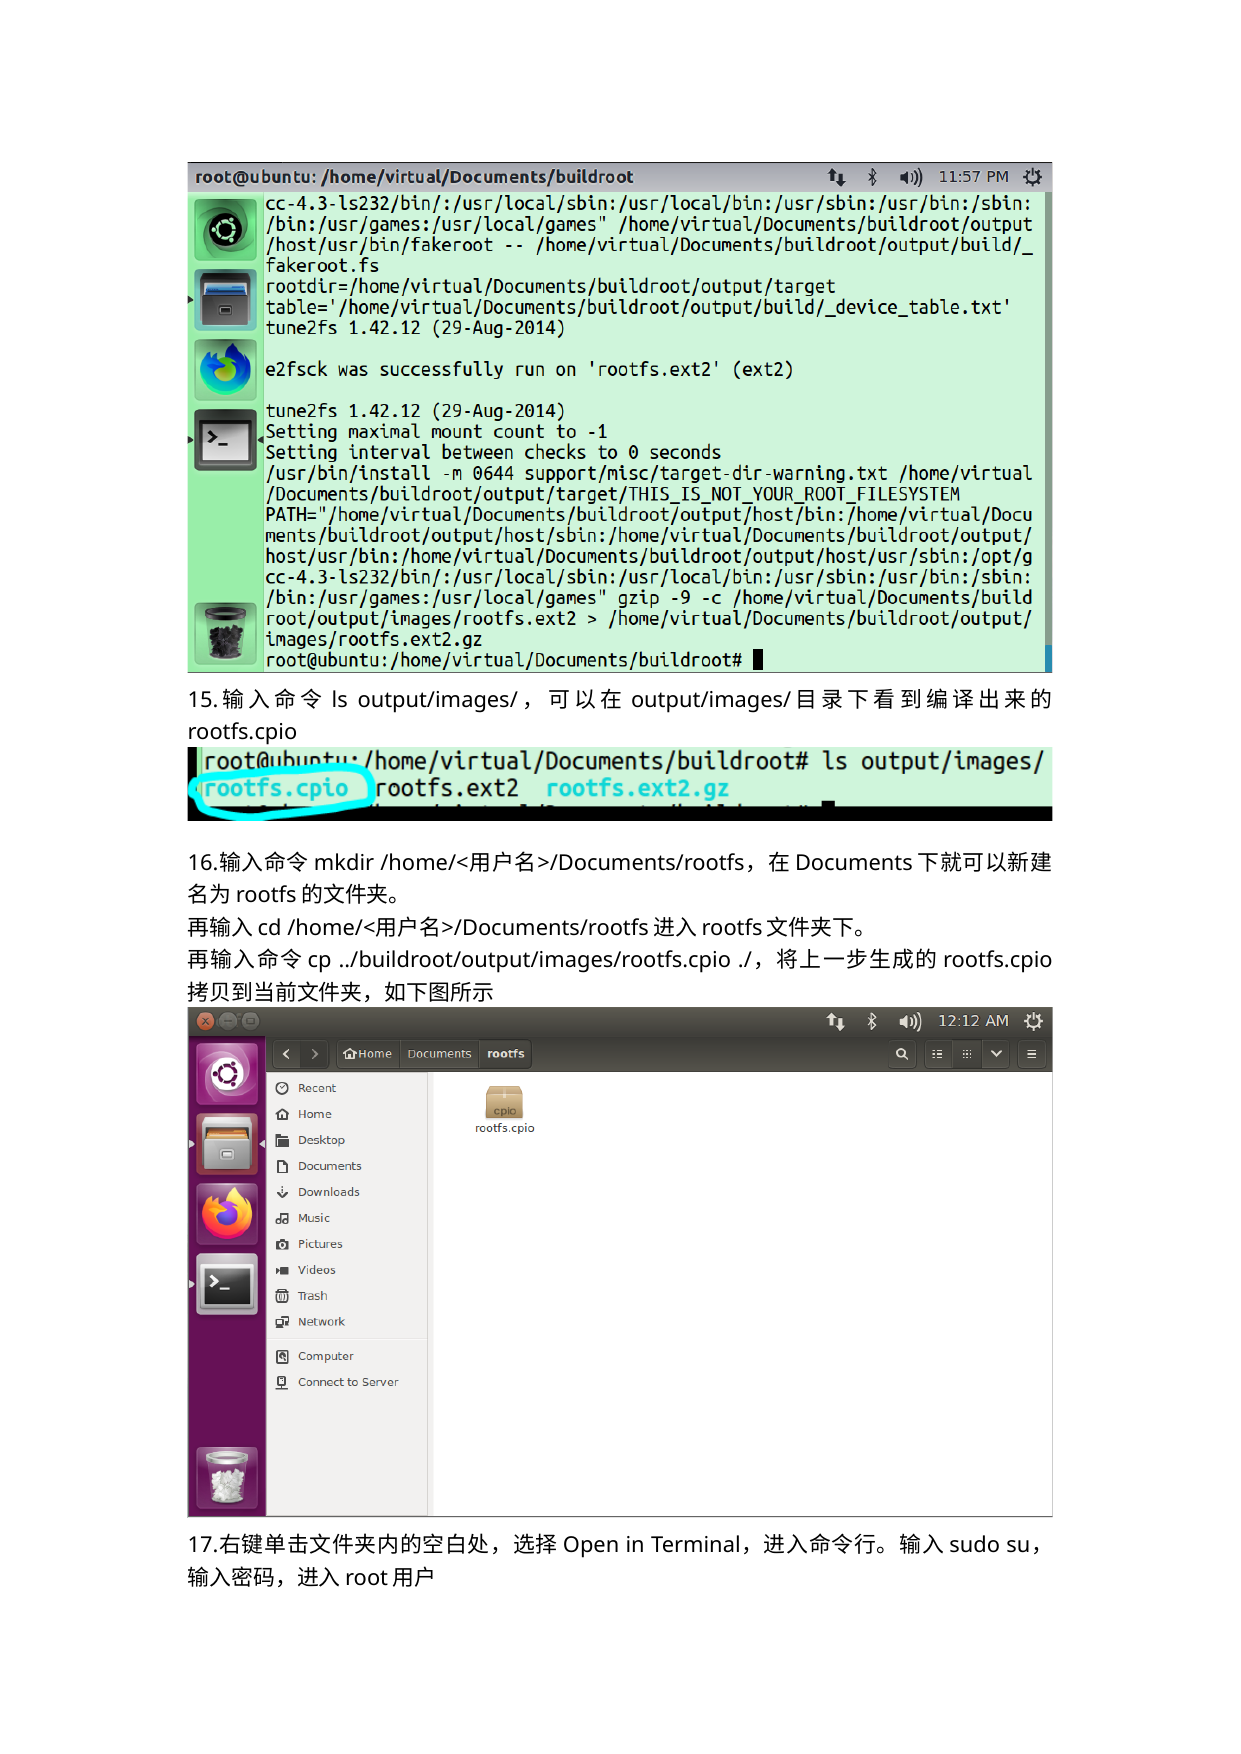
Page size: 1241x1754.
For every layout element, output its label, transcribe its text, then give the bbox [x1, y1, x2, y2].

text 15.输入命令ls output/images/，可以在output/images/目录下看到编译出来的rootfs.cpio [187, 682, 1053, 747]
picture [187, 162, 1053, 673]
text 17.右键单击文件夹内的空白处，选择Open in Terminal，进入命令行。输入sudo su，输入密码，进入root用户 [187, 1527, 1053, 1592]
text 再输入cd /home/<用户名>/Documents/rootfs进入rootfs文件夹下。 [187, 909, 1053, 942]
text 16.输入命令mkdir /home/<用户名>/Documents/rootfs，在Documents下就可以新建名为rootfs的文件夹。 [187, 844, 1053, 909]
text 再输入命令cp ../buildroot/output/images/rootfs.cpio ./，将上一步生成的rootfs.cpio拷贝到当前文件夹，如下图所示 [187, 942, 1053, 1007]
picture [187, 1007, 1053, 1518]
picture [187, 747, 1053, 821]
